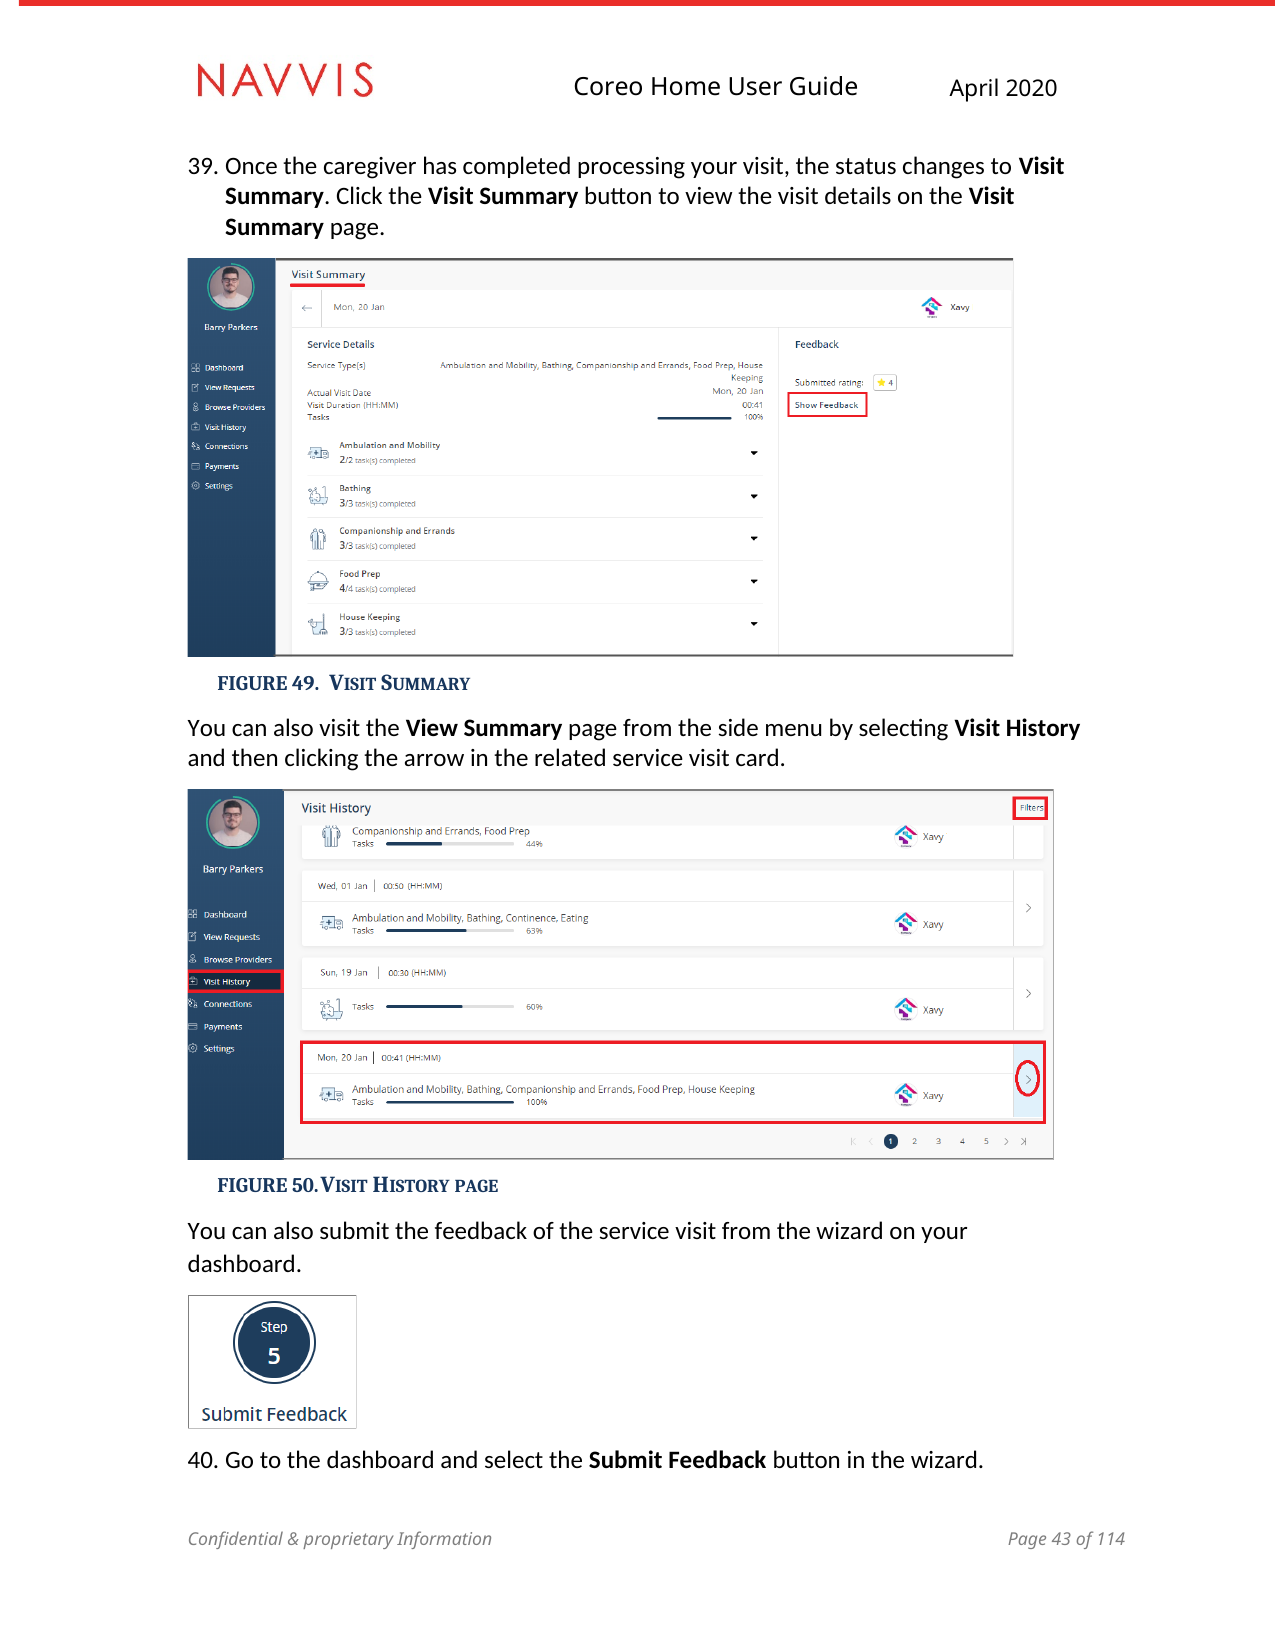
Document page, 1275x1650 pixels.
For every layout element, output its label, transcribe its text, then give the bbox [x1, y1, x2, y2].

text You can also visit the View Summary page from the side menu by selecting Visit History and then clicking the arrow in the related service visit card. [187, 712, 1087, 773]
picture [187, 258, 1014, 657]
list Go to the dashboard and select the Submit Feedback button in the wizard. [187, 1444, 1087, 1475]
picture [187, 1294, 357, 1429]
list Once the caregiver has completed processing your visit, the status changes to Visit Summary. Click the Visit Summary button to view the visit details on the Visit Summary page. [187, 150, 1087, 242]
picture [187, 55, 383, 104]
picture [187, 789, 1054, 1160]
text You can also submit the feedback of the service visit from the wizard on your dashboard. [187, 1215, 1087, 1279]
text Visit History page [217, 1172, 1087, 1199]
text Visit Summary [217, 669, 1087, 696]
